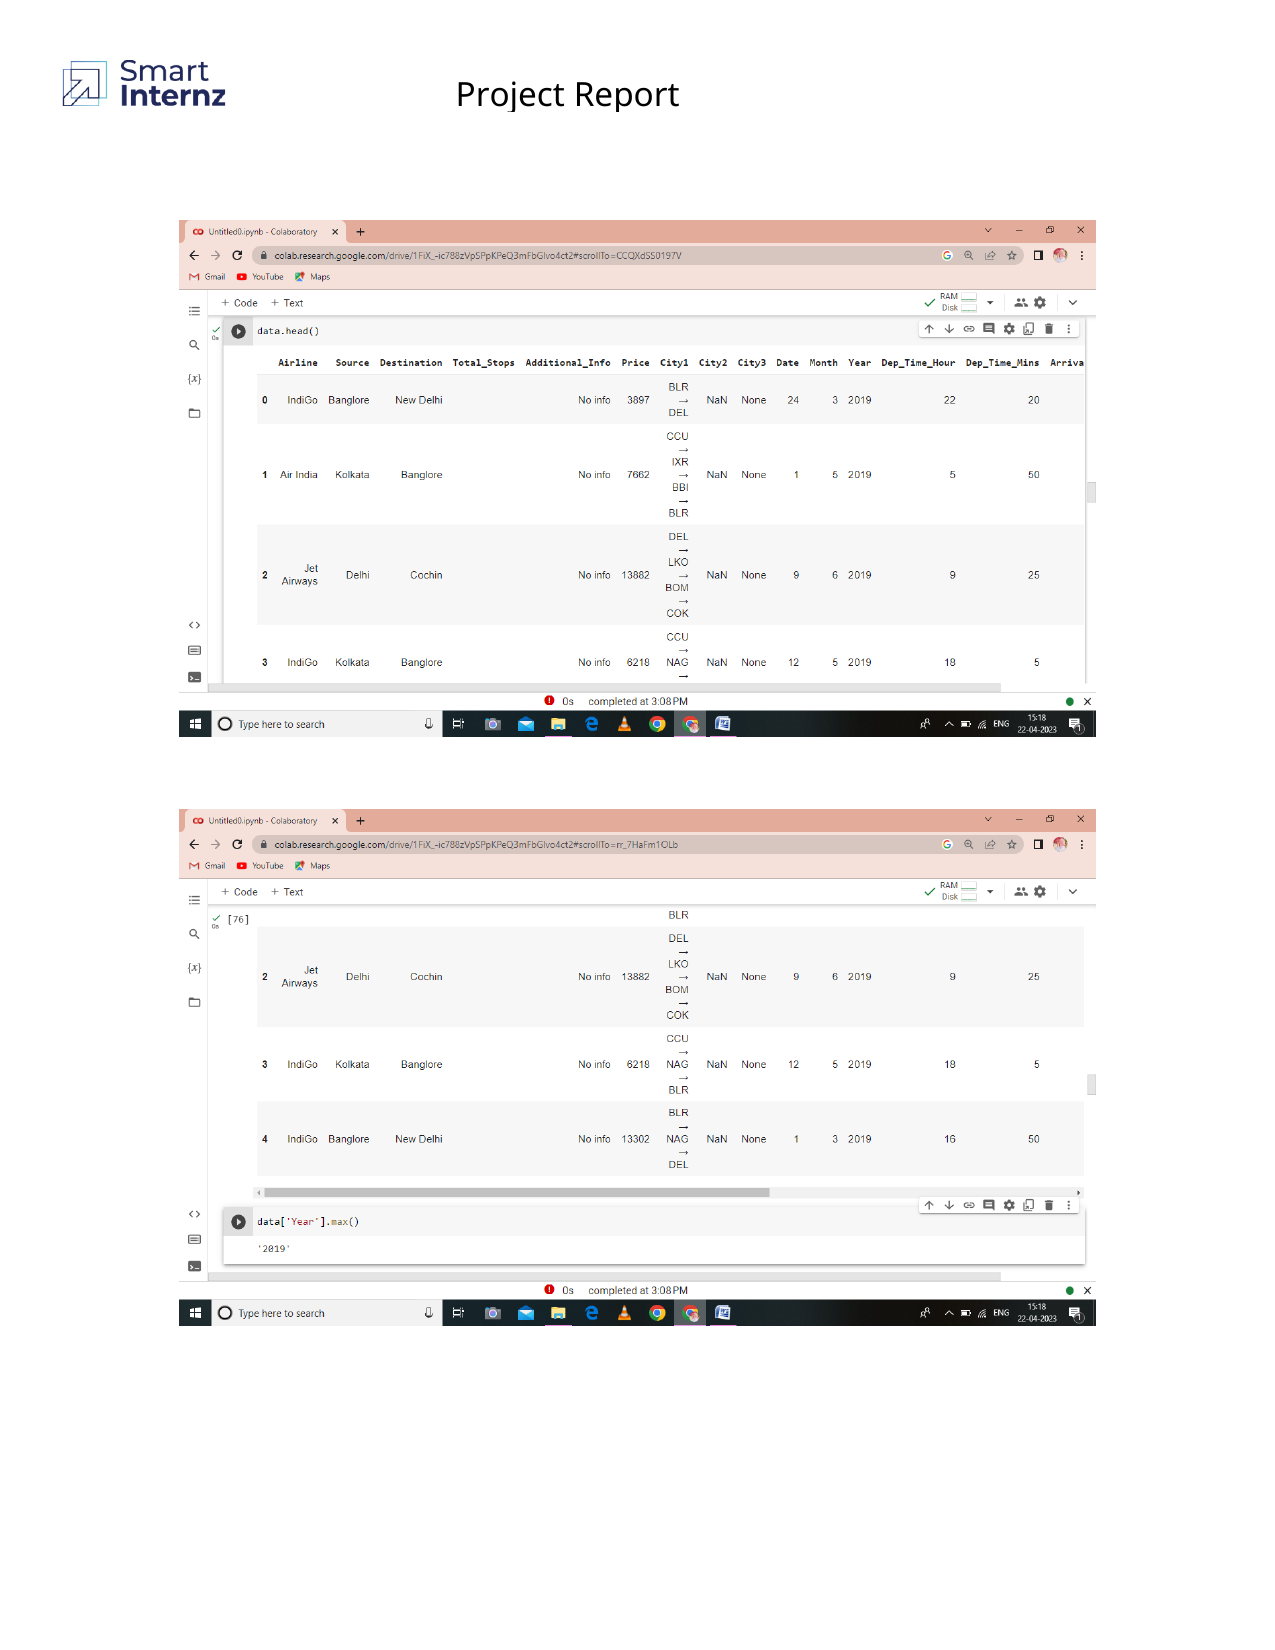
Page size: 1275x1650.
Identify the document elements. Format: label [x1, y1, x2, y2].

picture [62, 60, 226, 106]
picture [179, 220, 1096, 737]
picture [179, 809, 1096, 1326]
